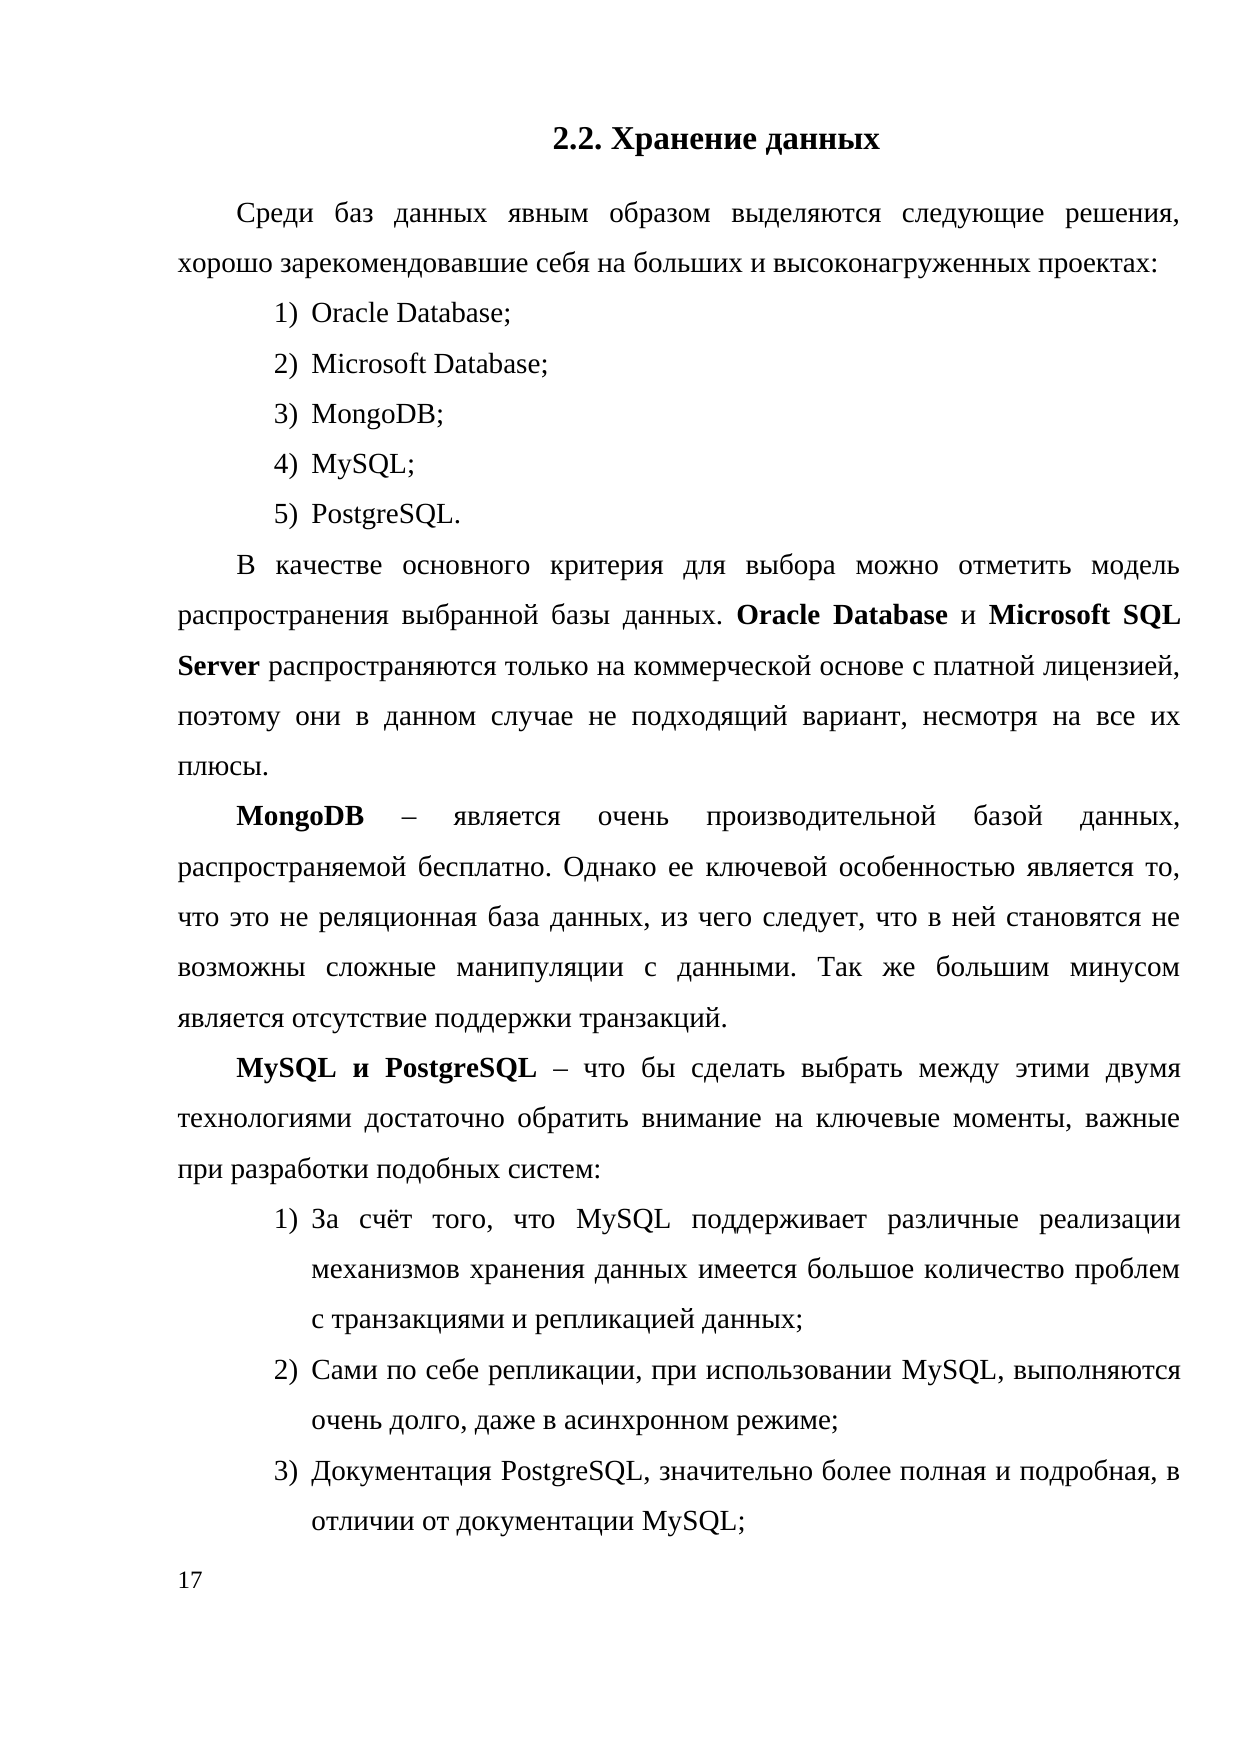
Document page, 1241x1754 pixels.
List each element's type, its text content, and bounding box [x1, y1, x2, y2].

list PostgreSQL. [274, 497, 1181, 530]
list Сами по себе репликации, при использовании MySQL, выполняются очень долго, даже в асинхронном режиме; [274, 1352, 1181, 1436]
list За счёт того, что MySQL поддерживает различные реализации механизмов хранения данных имеется большое количество проблем с транзакциями и репликацией данных; [274, 1201, 1181, 1335]
list MySQL; [274, 446, 1181, 480]
text В качестве основного критерия для выбора можно отметить модель распространения выбранной базы данных. Oracle Database и Microsoft SQL Server распространяются только на коммерческой основе с платной лицензией, поэтому они в данном случае не подходящий вариант, несмотря на все их плюсы. [177, 547, 1181, 782]
list Microsoft Database; [274, 346, 1181, 379]
text MongoDB – является очень производительной базой данных, распространяемой бесплатно. Однако ее ключевой особенностью является то, что это не реляционная база данных, из чего следует, что в ней становятся не возможны сложные манипуляции с данными. Так же большим минусом является отсутствие поддержки транзакций. [177, 798, 1181, 1033]
subtitle 2.2. Хранение данных [251, 118, 1181, 156]
text Среди баз данных явным образом выделяются следующие решения, хорошо зарекомендовавшие себя на больших и высоконагруженных проектах: [177, 195, 1181, 279]
list Документация PostgreSQL, значительно более полная и подробная, в отличии от документации MySQL; [274, 1453, 1181, 1536]
list Oracle Database; [274, 295, 1181, 329]
text MySQL и PostgreSQL – что бы сделать выбрать между этими двумя технологиями достаточно обратить внимание на ключевые моменты, важные при разработки подобных систем: [177, 1050, 1181, 1184]
list MongoDB; [274, 396, 1181, 429]
